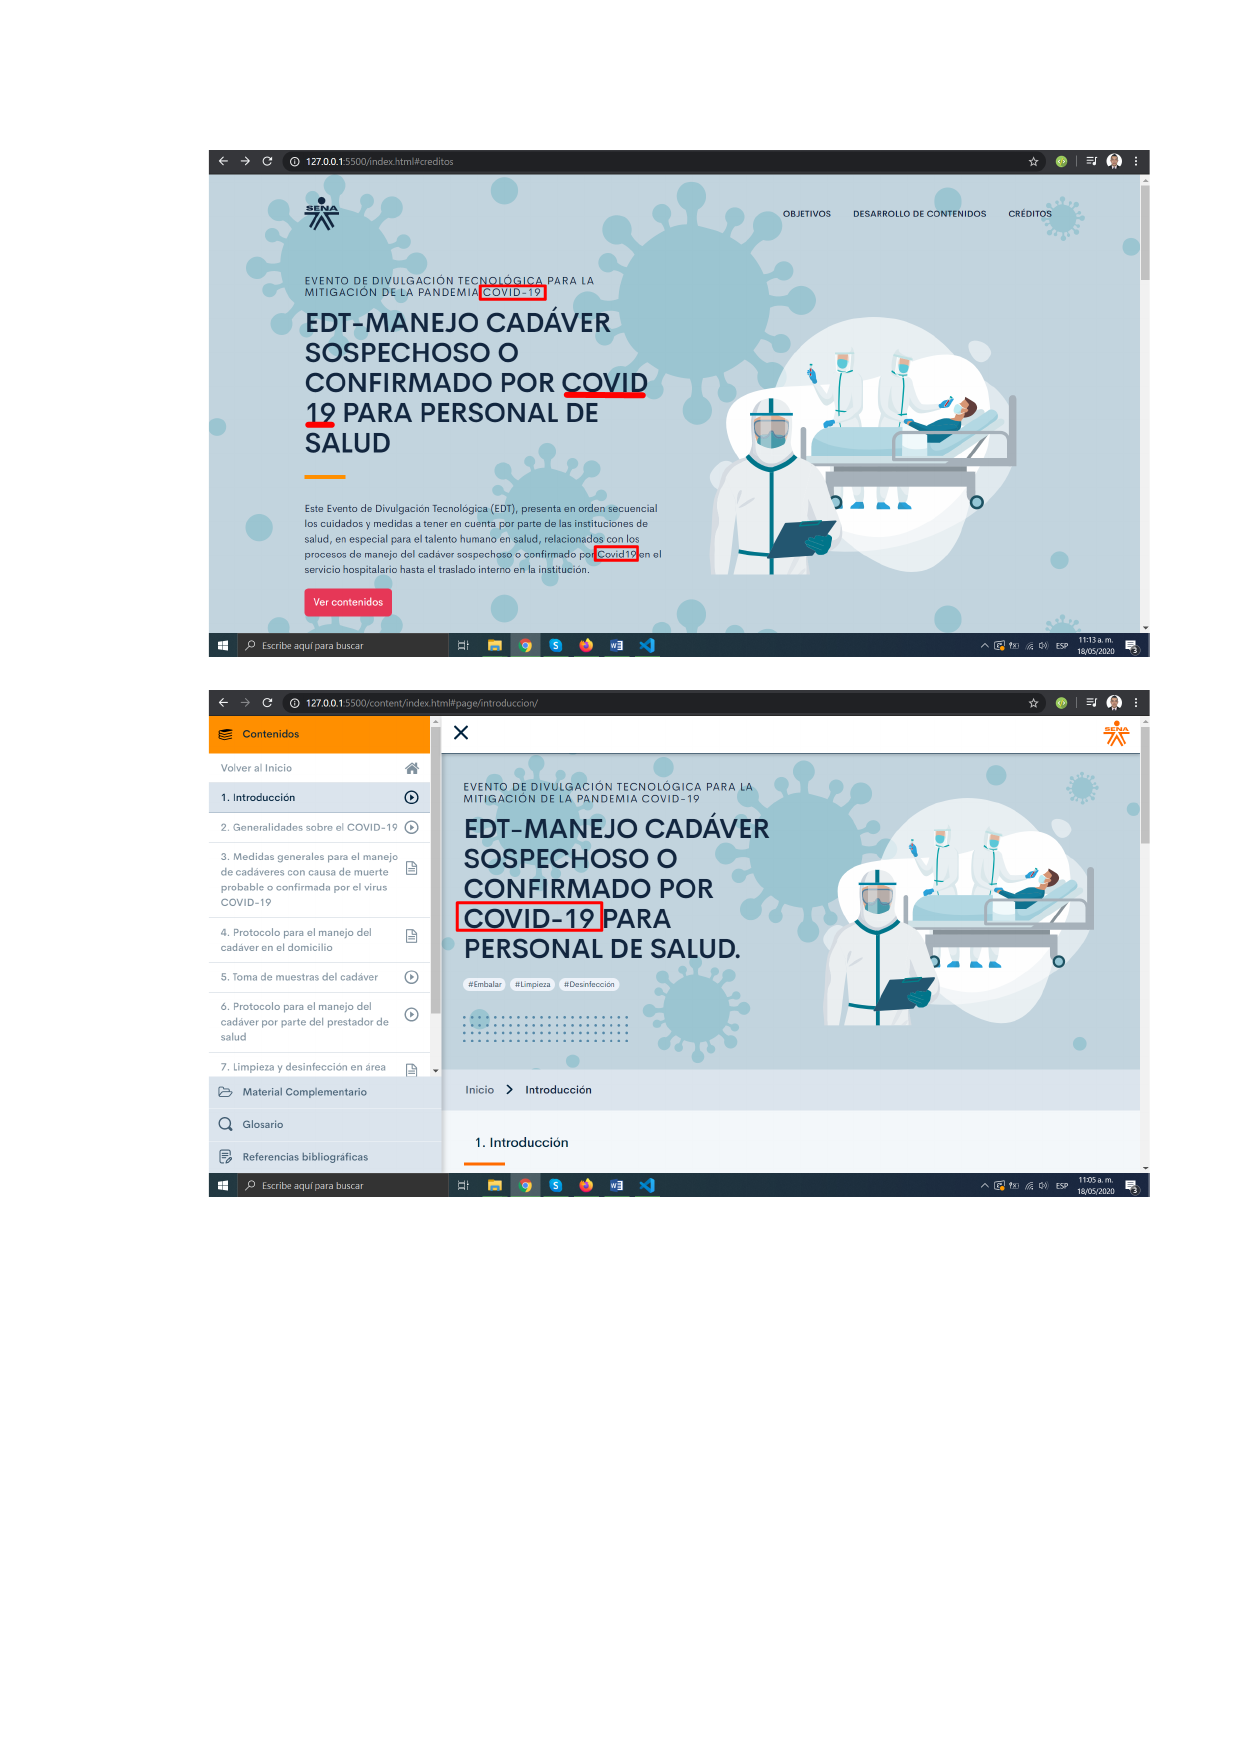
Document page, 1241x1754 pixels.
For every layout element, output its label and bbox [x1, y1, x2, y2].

picture [208, 690, 1150, 1197]
picture [208, 150, 1150, 657]
